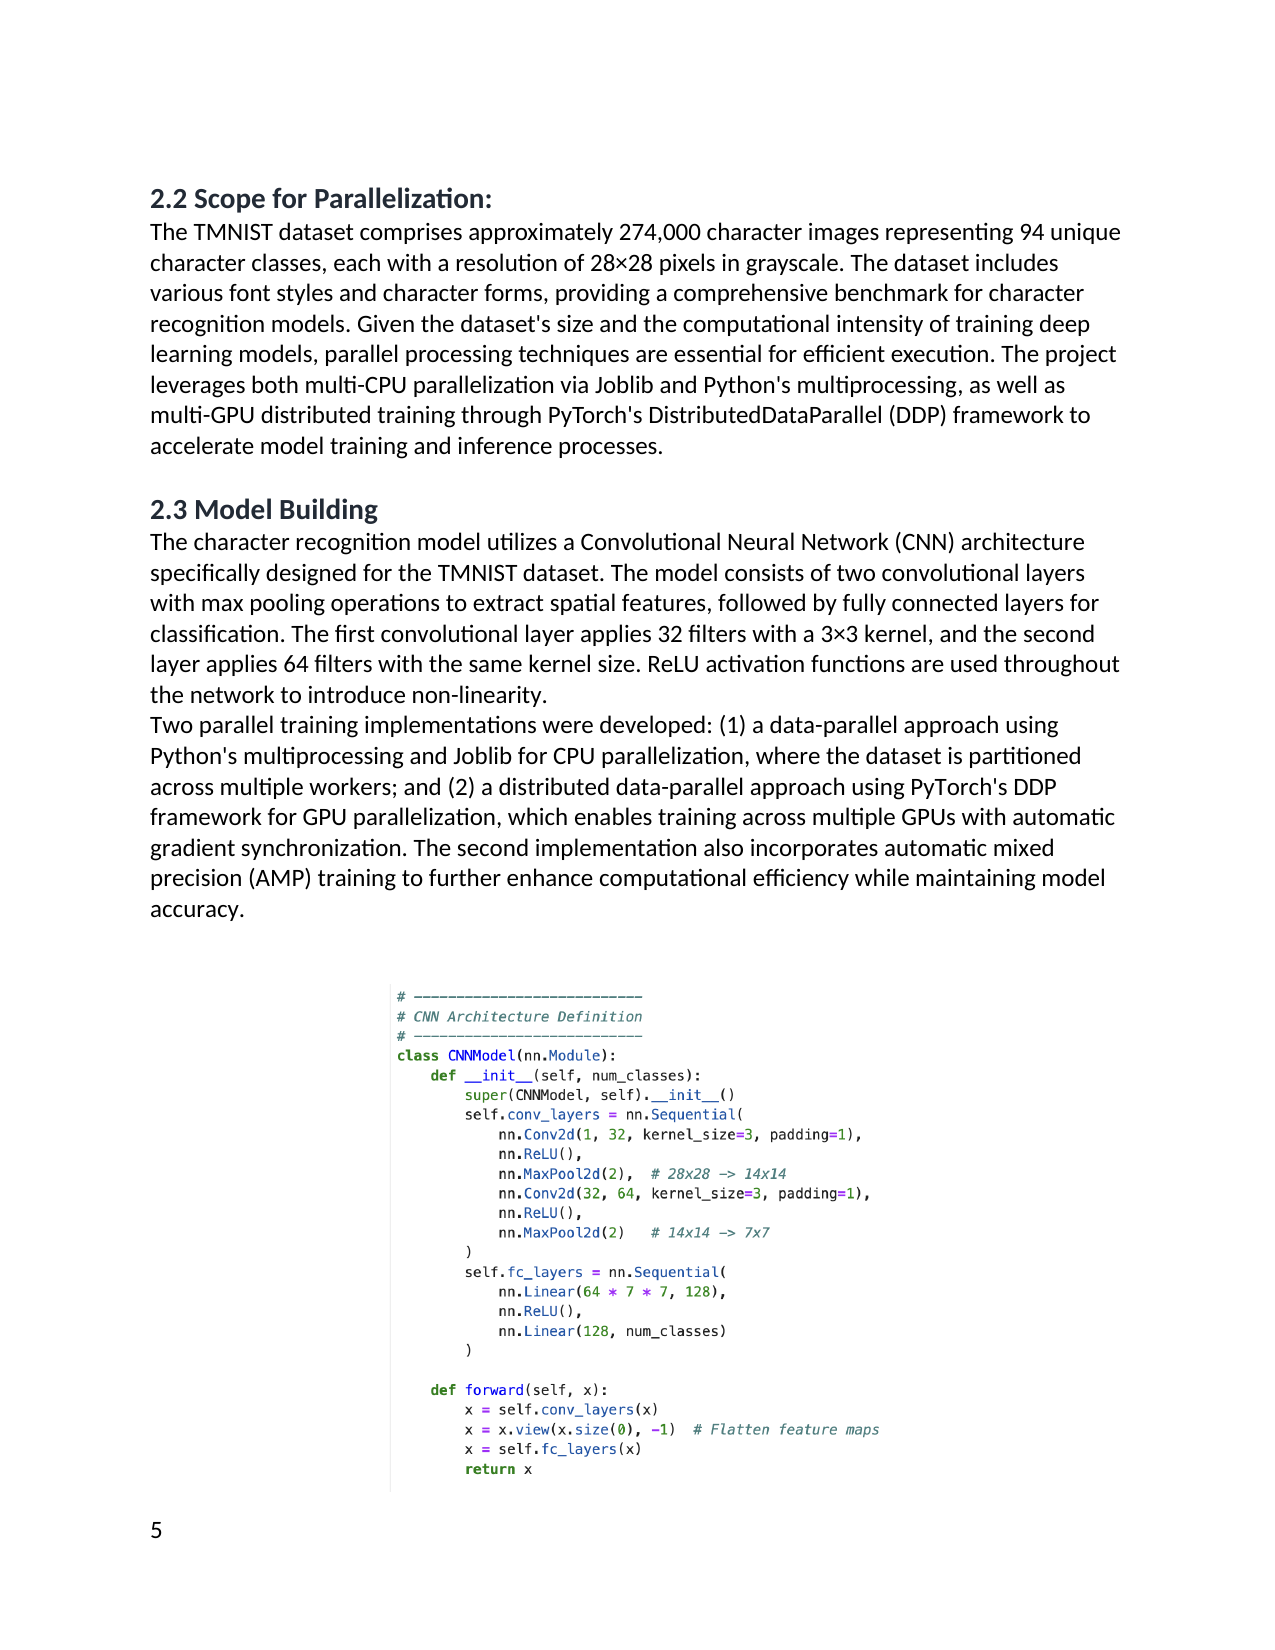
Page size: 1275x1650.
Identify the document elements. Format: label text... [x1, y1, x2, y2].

subtitle 2.3 Model Building [150, 491, 1125, 526]
text Two parallel training implementations were developed: (1) a data-parallel approach using Python's multiprocessing and Joblib for CPU parallelization, where the dataset is partitioned across multiple workers; and (2) a distributed data-parallel approach using PyTorch's DDP framework for GPU parallelization, which enables training across multiple GPUs with automatic gradient synchronization. The second implementation also incorporates automatic mixed precision (AMP) training to further enhance computational efficiency while maintaining model accuracy. [150, 709, 1125, 923]
text The character recognition model utilizes a Convolutional Neural Network (CNN) architecture specifically designed for the TMNIST dataset. The model consists of two convolutional layers with max pooling operations to extract spatial features, followed by fully connected layers for classification. The first convolutional layer applies 32 filters with a 3×3 kernel, and the second layer applies 64 filters with the same kernel size. ReLU activation functions are used throughout the network to introduce non-linearity. [150, 526, 1125, 709]
picture [389, 984, 886, 1492]
text The TMNIST dataset comprises approximately 274,000 character images representing 94 unique character classes, each with a resolution of 28×28 pixels in grayscale. The dataset includes various font styles and character forms, providing a comprehensive benchmark for character recognition models. Given the dataset's size and the computational intensity of training deep learning models, parallel processing techniques are essential for efficient execution. The project leverages both multi-CPU parallelization via Joblib and Python's multiprocessing, as well as multi-GPU distributed training through PyTorch's DistributedDataParallel (DDP) framework to accelerate model training and inference processes. [150, 216, 1125, 460]
subtitle 2.2 Scope for Parallelization: [150, 181, 1125, 216]
